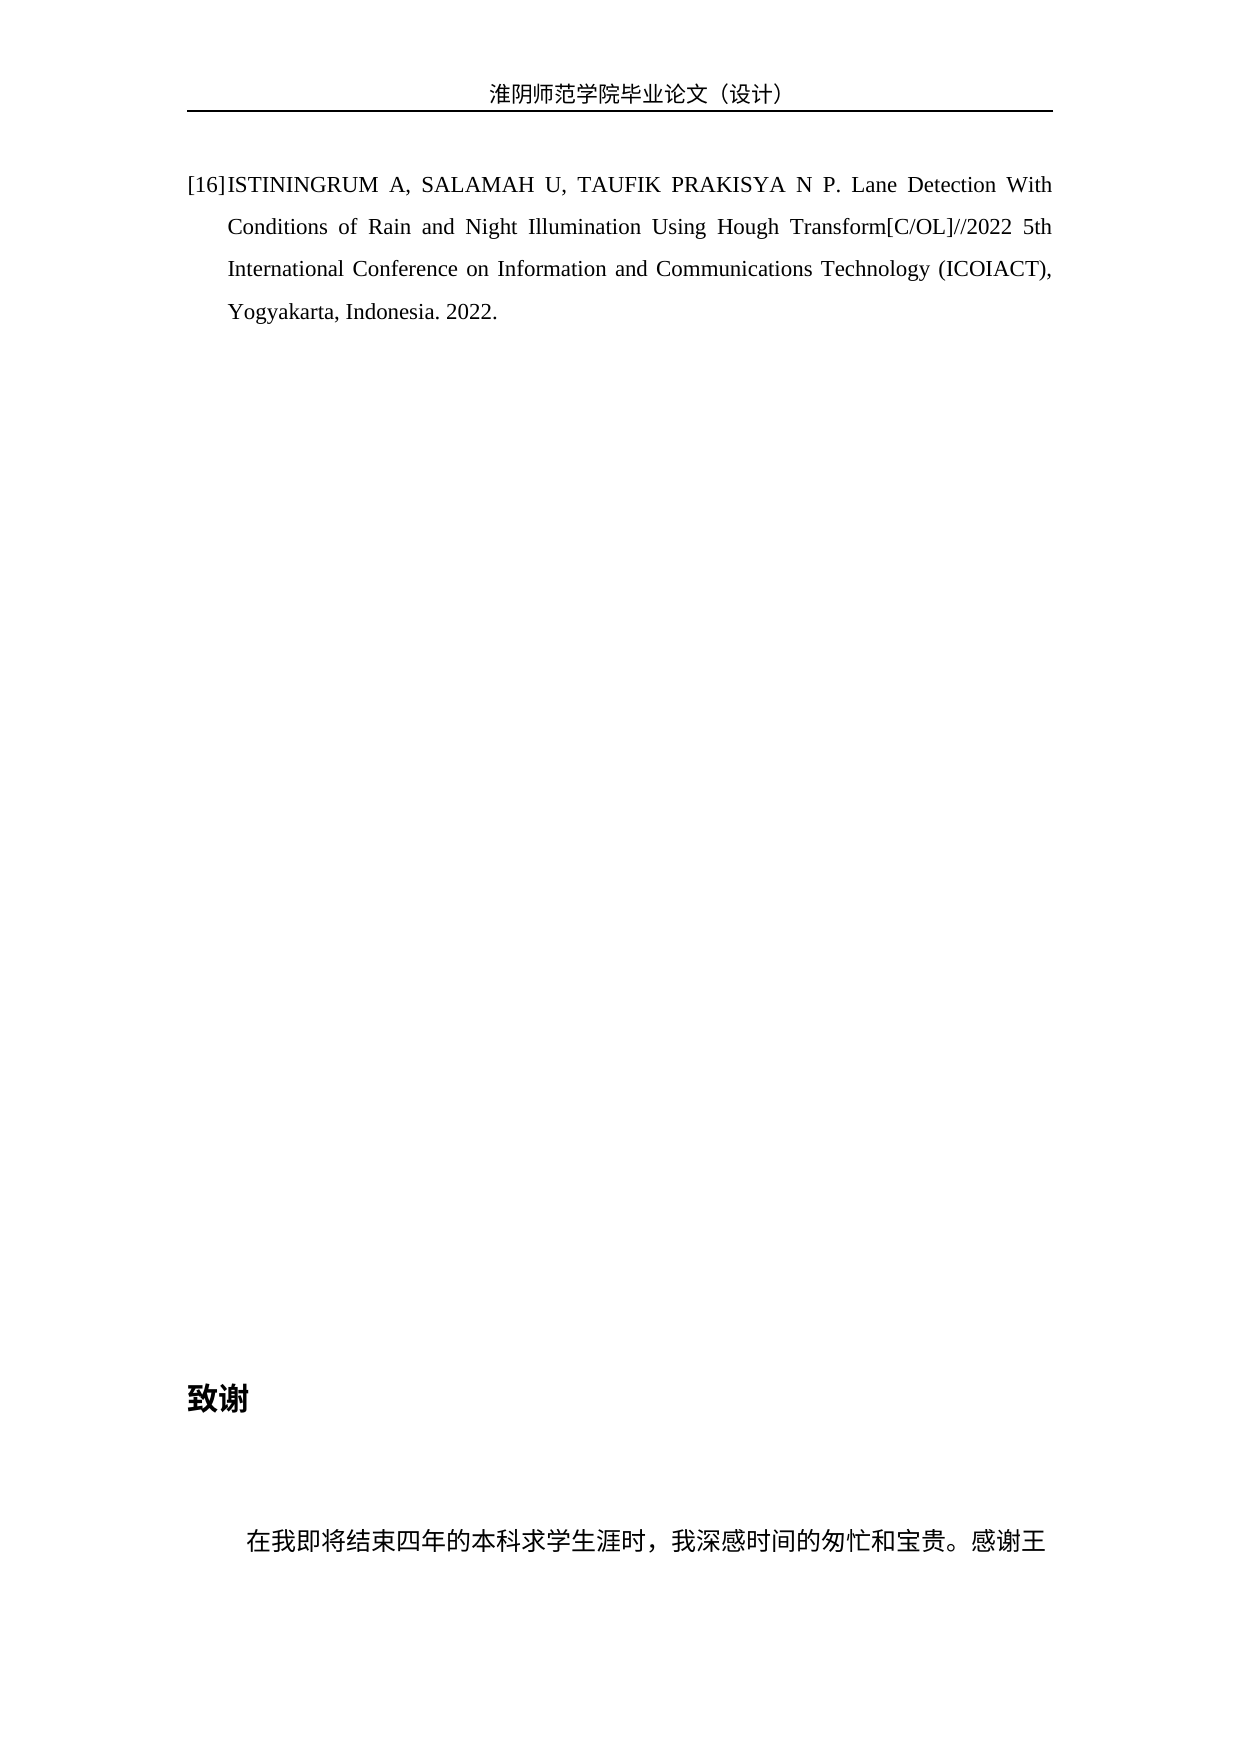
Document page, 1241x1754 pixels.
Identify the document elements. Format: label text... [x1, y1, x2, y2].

list ISTININGRUM A, SALAMAH U, TAUFIK PRAKISYA N P. Lane Detection With Conditions of Rain and Night Illumination Using Hough Transform[C/OL]//2022 5th International Conference on Information and Communications Technology (ICOIACT), Yogyakarta, Indonesia. 2022. [187, 167, 1053, 328]
subtitle 致谢 [187, 1363, 1053, 1431]
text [187, 1506, 1053, 1573]
